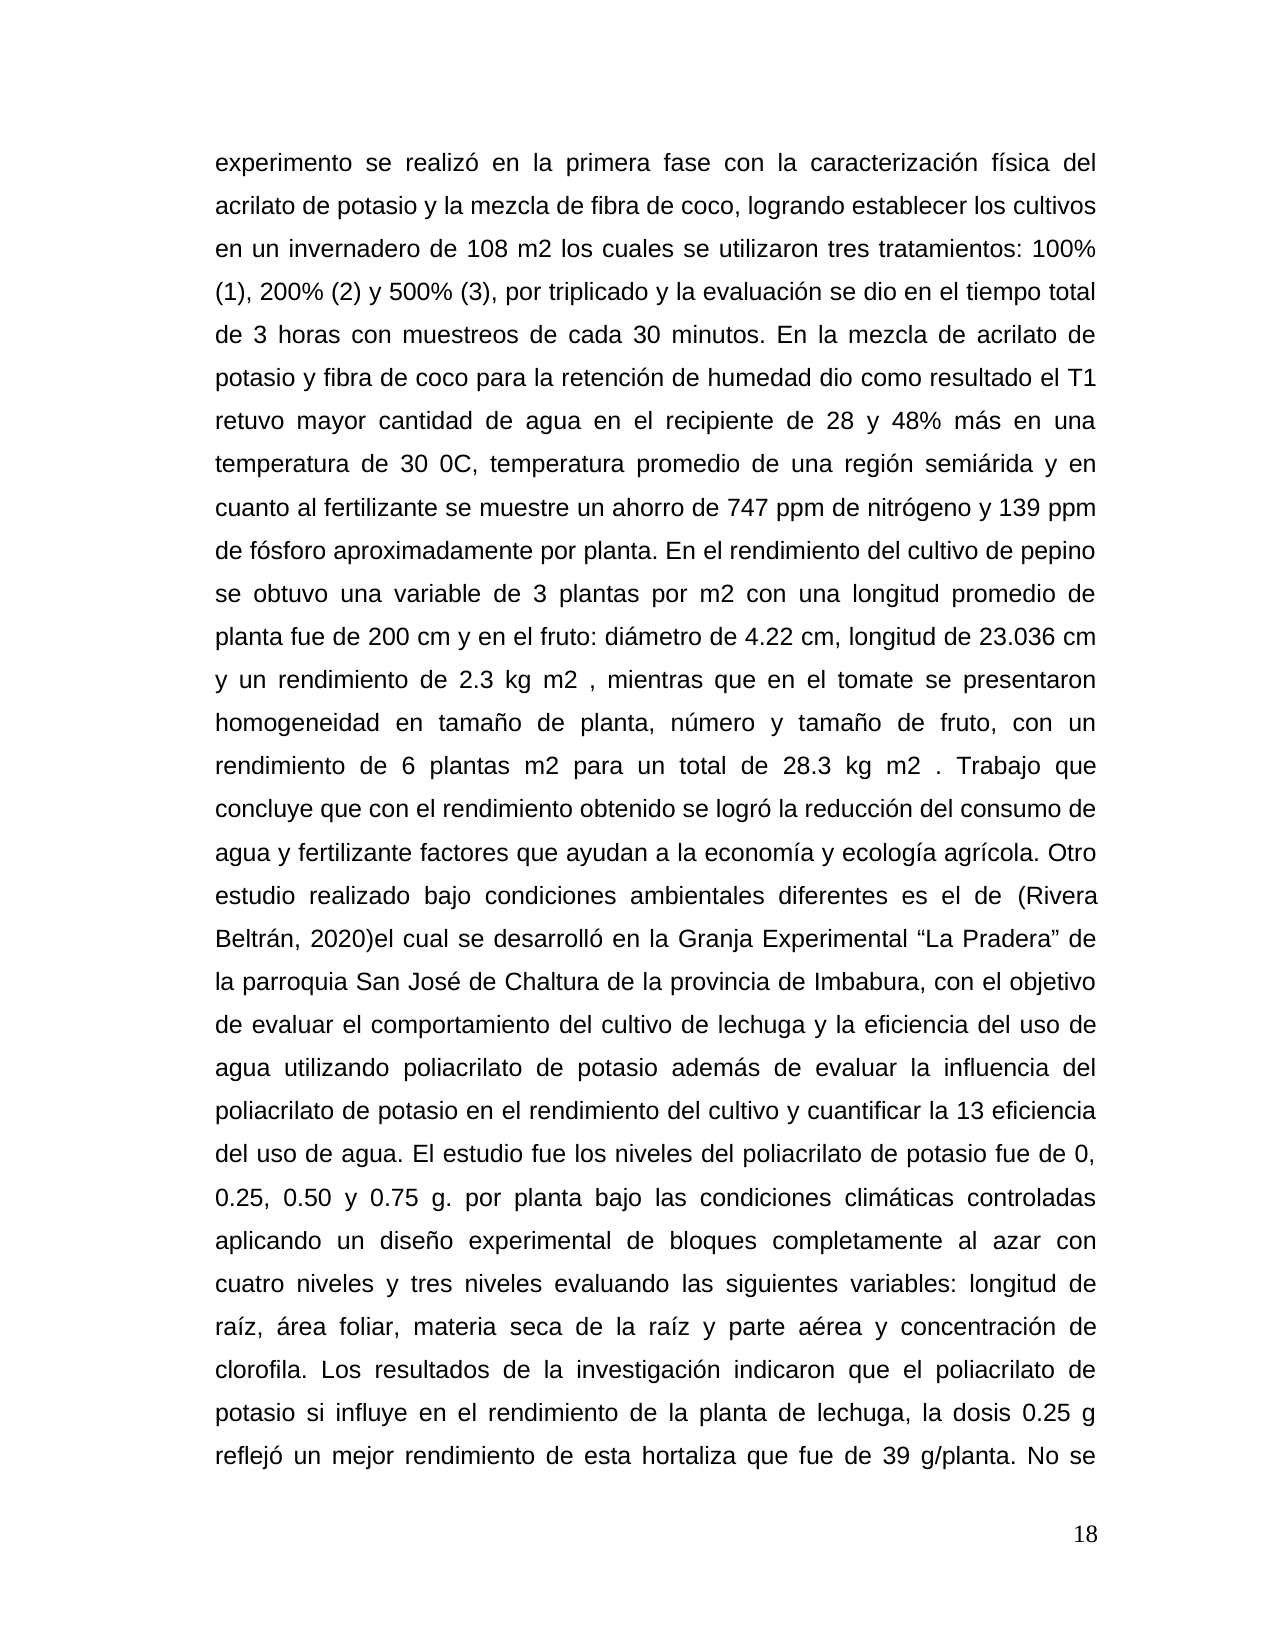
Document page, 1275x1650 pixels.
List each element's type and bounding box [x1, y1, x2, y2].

list [215, 148, 1098, 1470]
